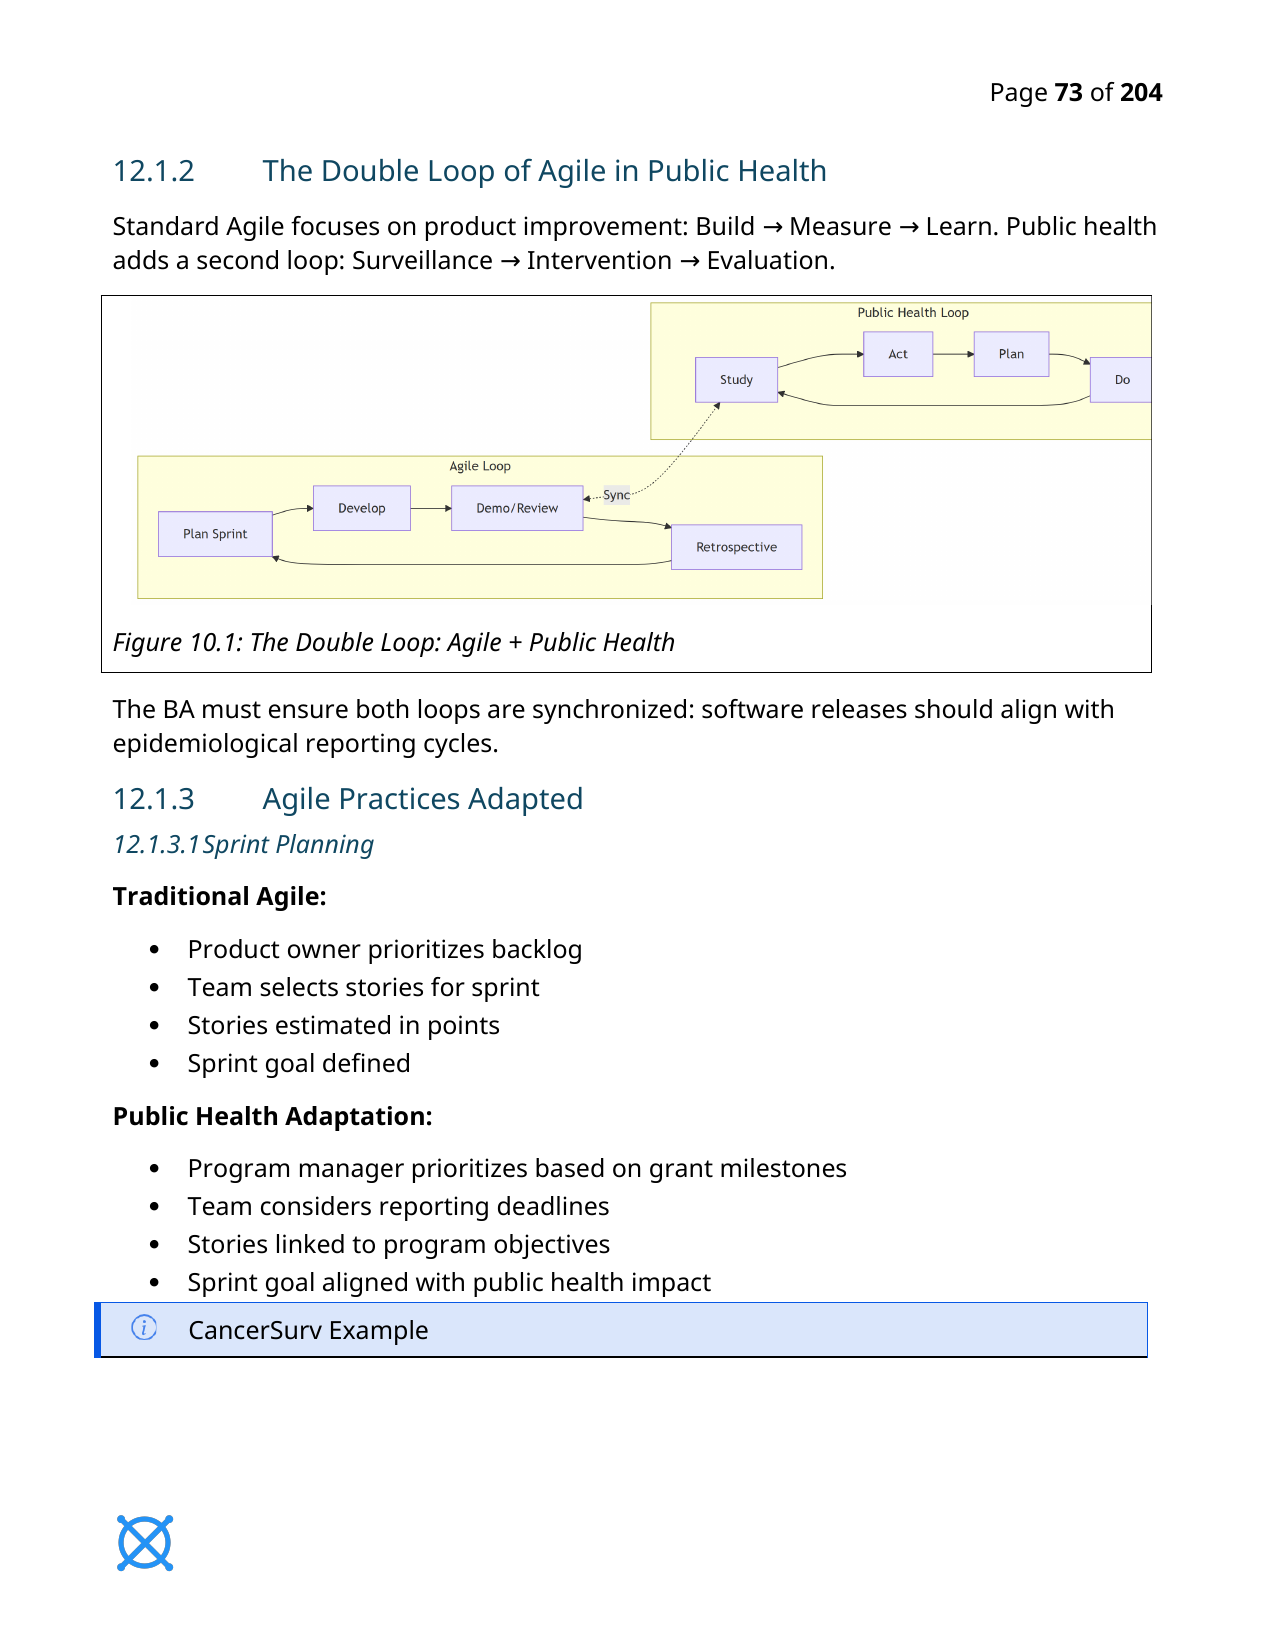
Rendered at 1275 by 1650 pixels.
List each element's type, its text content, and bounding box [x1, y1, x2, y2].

text Public Health Adaptation: [112, 1098, 1162, 1132]
list Stories linked to program objectives [150, 1227, 1162, 1261]
subtitle Sprint Planning [112, 826, 1162, 860]
list Team considers reporting deadlines [150, 1189, 1162, 1223]
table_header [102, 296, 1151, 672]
picture [131, 296, 1152, 605]
subtitle Agile Practices Adapted [112, 778, 1162, 818]
text Traditional Agile: [112, 879, 1162, 913]
subtitle The Double Loop of Agile in Public Health [112, 150, 1162, 190]
list Stories estimated in points [150, 1007, 1162, 1042]
picture [131, 1314, 157, 1340]
list Program manager prioritizes based on grant milestones [150, 1151, 1162, 1185]
text Standard Agile focuses on product improvement: Build → Measure → Learn. Public health adds a second loop: Surveillance → Intervention → Evaluation. [112, 208, 1162, 277]
list Sprint goal aligned with public health impact [150, 1264, 1162, 1298]
list Team selects stories for sprint [150, 970, 1162, 1004]
list Sprint goal defined [150, 1045, 1162, 1079]
picture [112, 1511, 177, 1575]
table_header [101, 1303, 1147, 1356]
text The BA must ensure both loops are synchronized: software releases should align with epidemiological reporting cycles. [112, 691, 1162, 759]
list Product owner prioritizes backlog [150, 932, 1162, 966]
